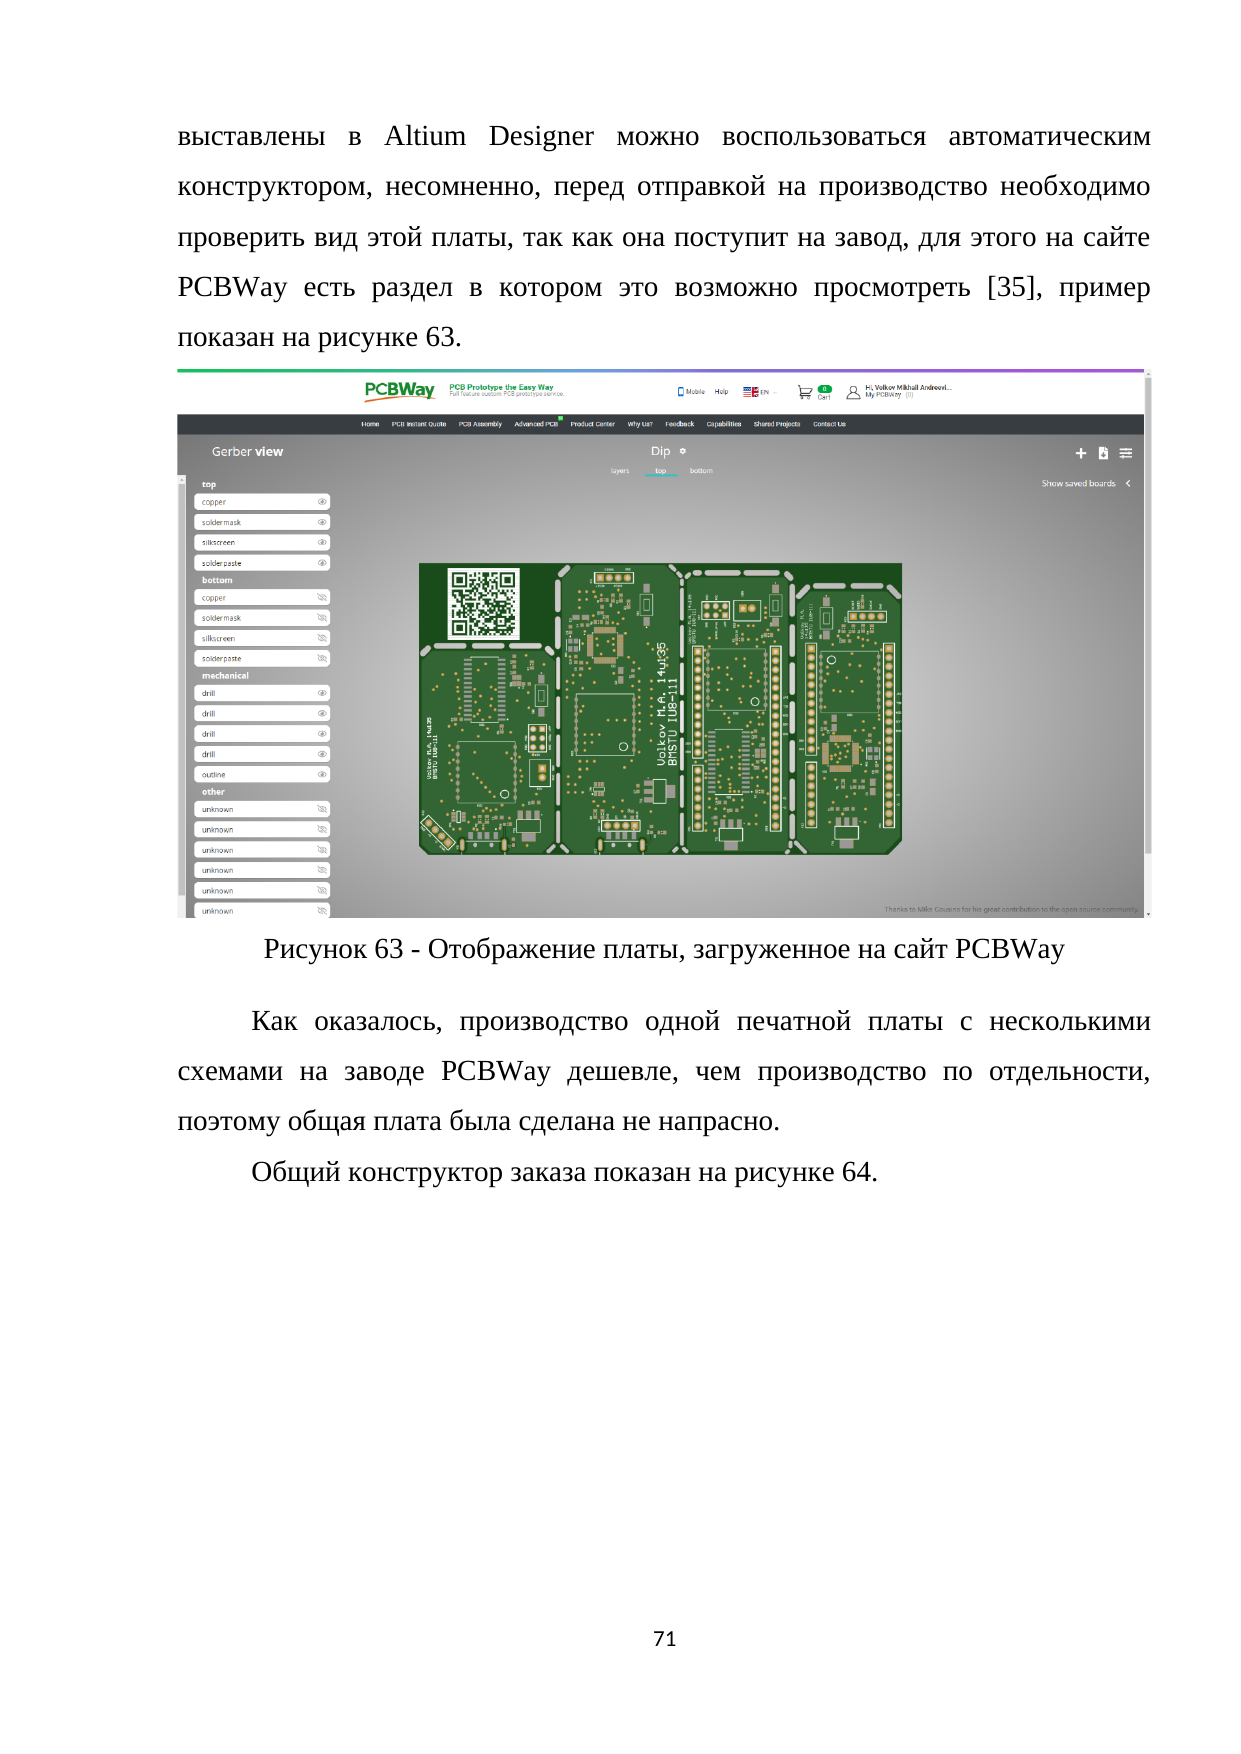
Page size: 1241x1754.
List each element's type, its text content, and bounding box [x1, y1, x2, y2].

text Общий конструктор заказа показан на рисунке 64. [177, 1154, 1152, 1187]
text Рисунок 63 - Отображение платы, загруженное на сайт PCBWay [177, 932, 1152, 965]
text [177, 118, 1152, 353]
text Как оказалось, производство одной печатной платы с несколькими схемами на заводе PCBWay дешевле, чем производство по отдельности, поэтому общая плата была сделана не напрасно. [177, 1003, 1152, 1137]
picture [177, 369, 1152, 918]
